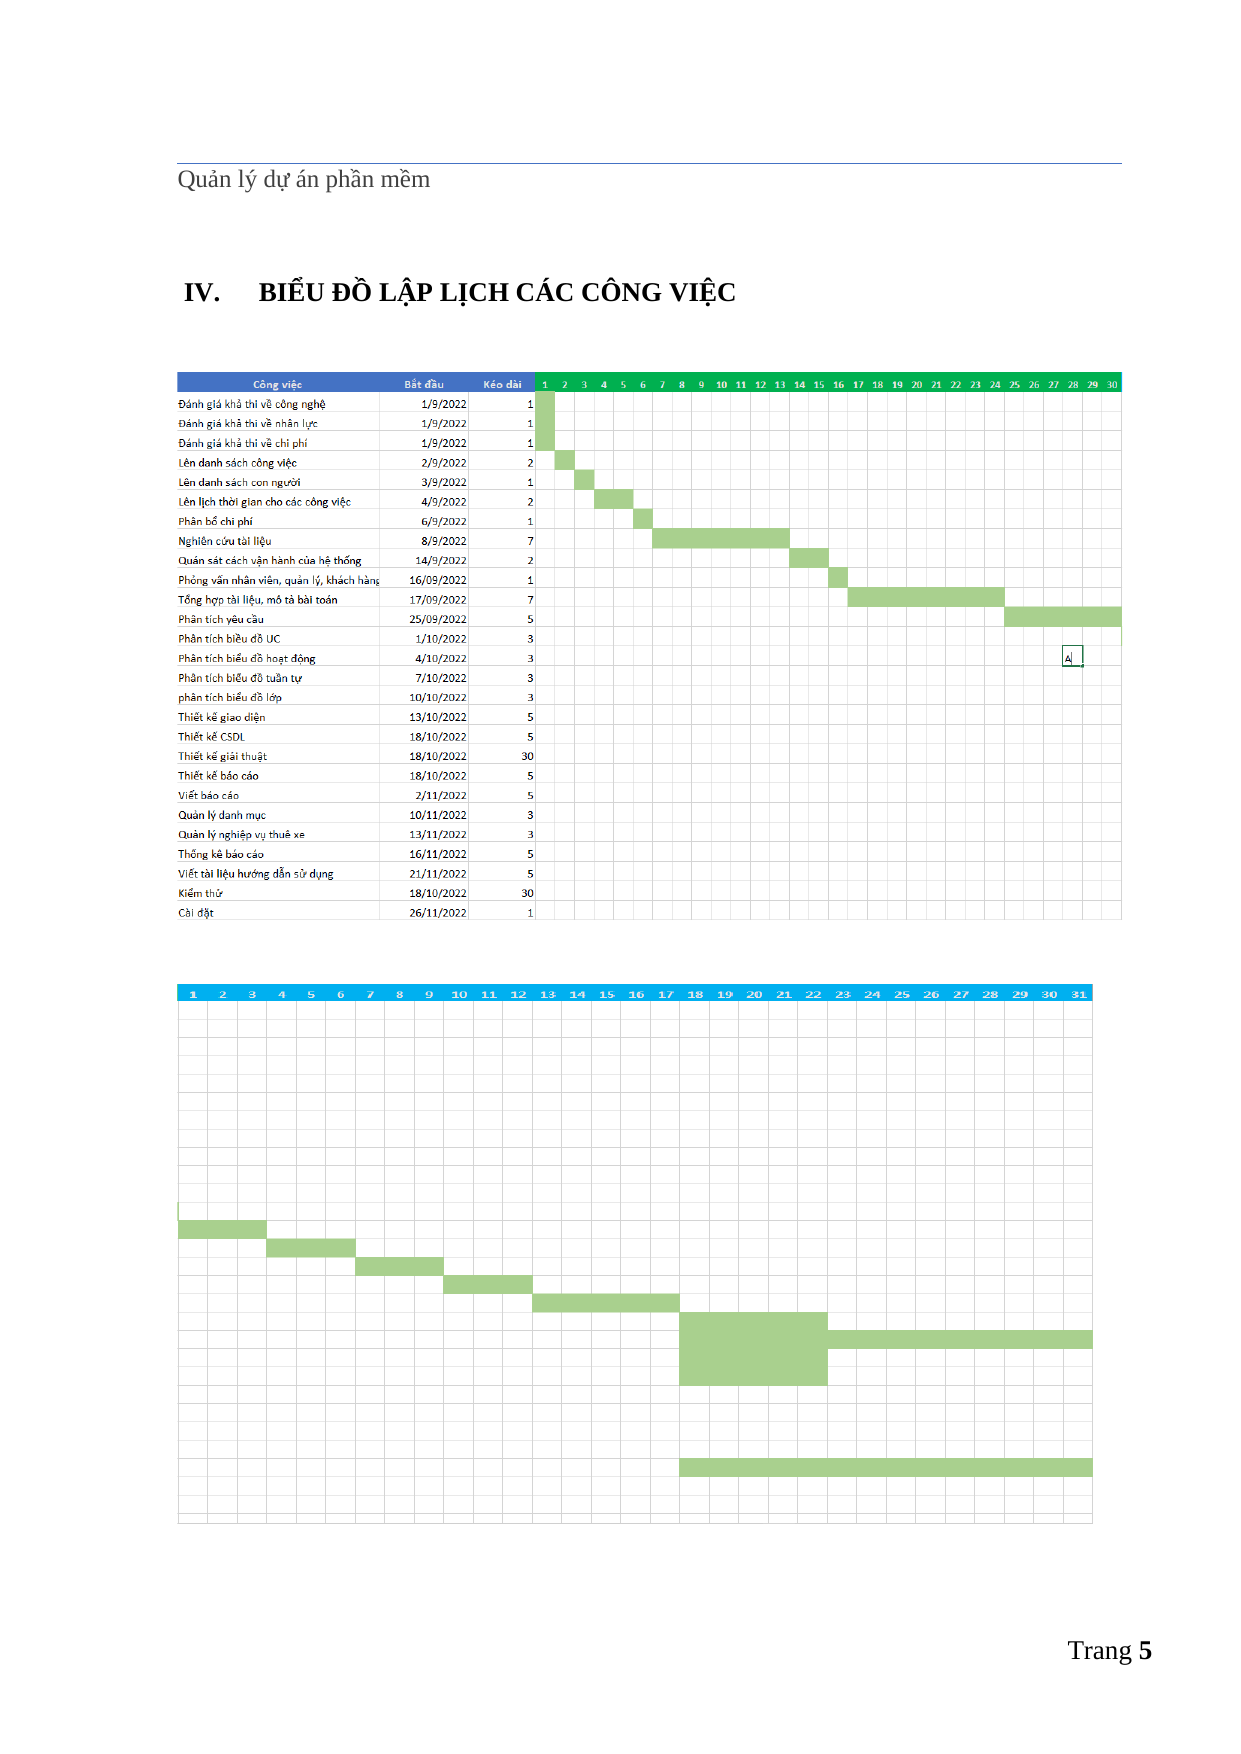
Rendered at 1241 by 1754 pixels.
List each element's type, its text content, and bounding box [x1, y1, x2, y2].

list BIỂU ĐỒ LẬP LỊCH CÁC CÔNG VIỆC [183, 276, 1122, 308]
picture [177, 372, 1123, 920]
picture [177, 1002, 1093, 1524]
